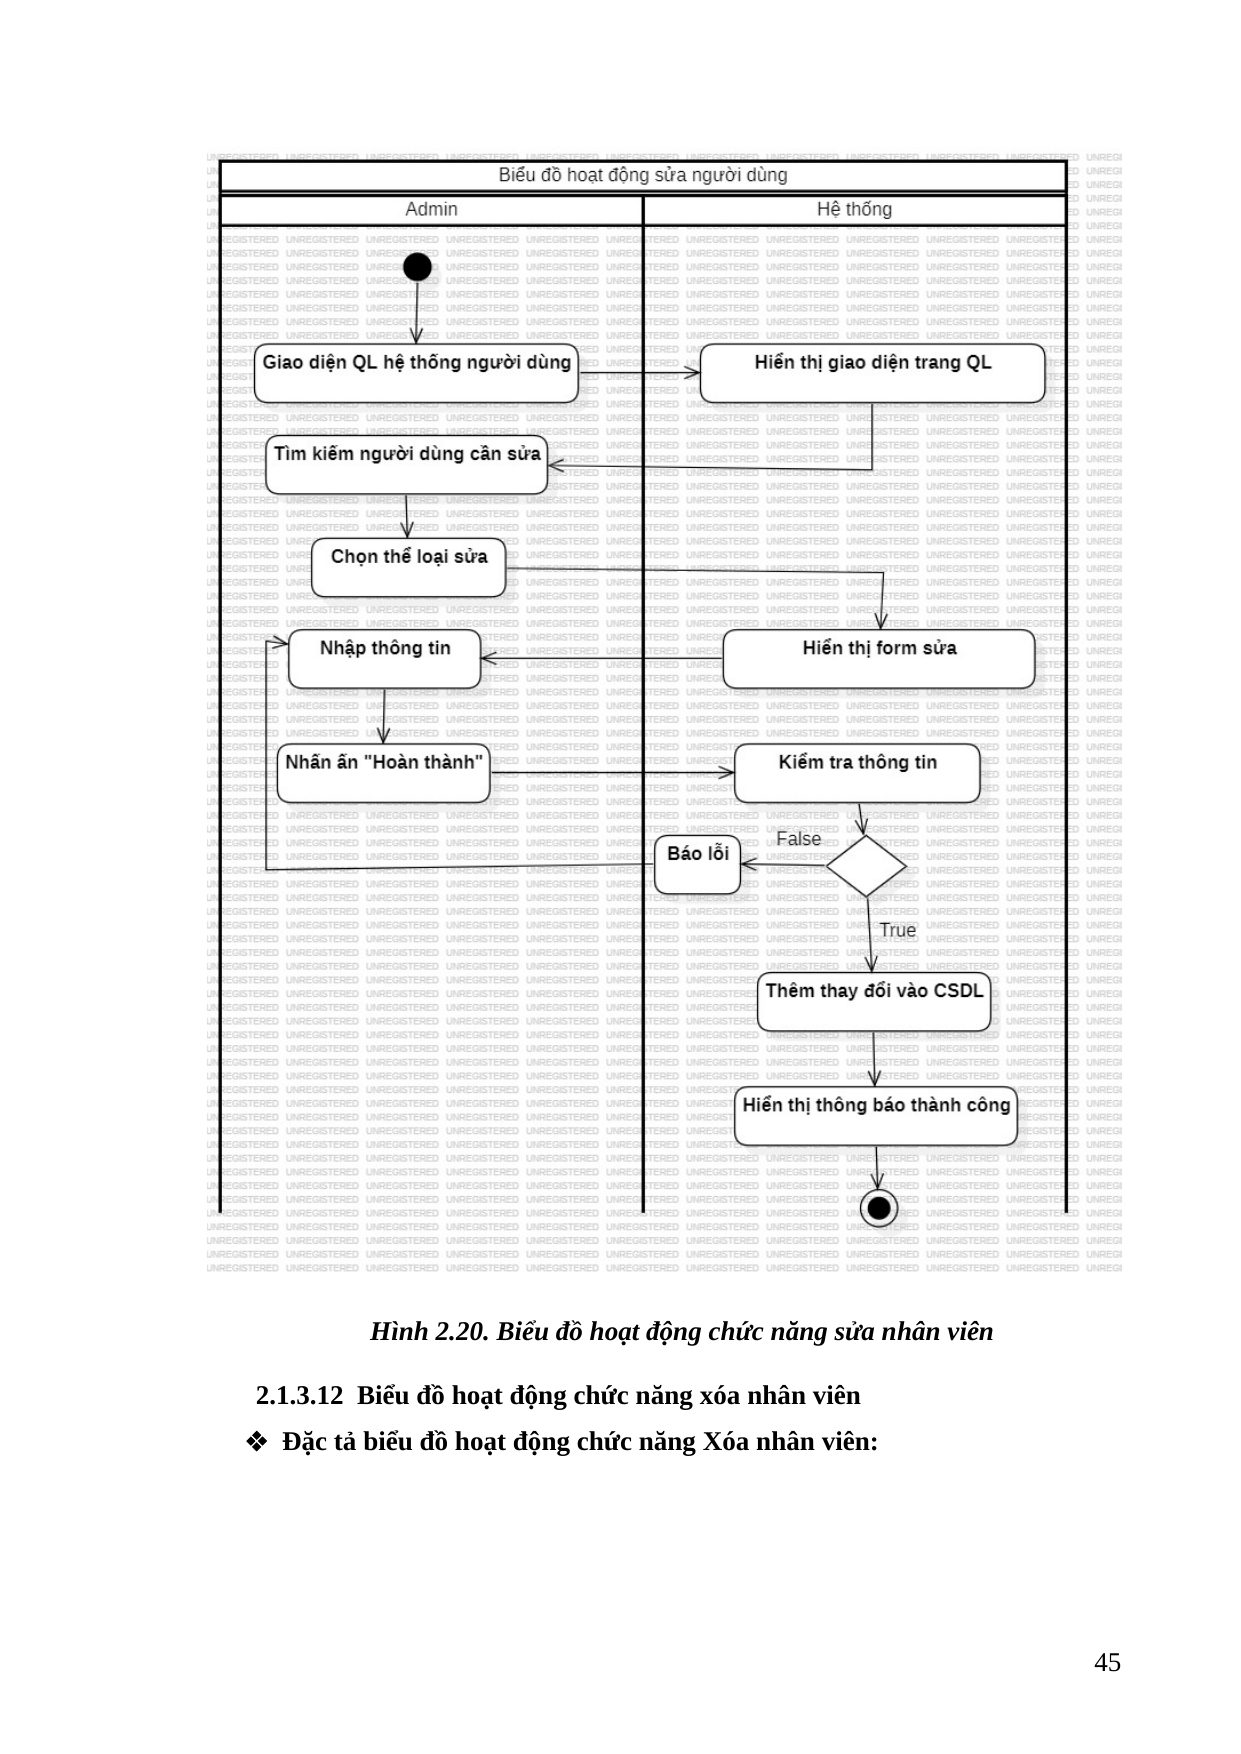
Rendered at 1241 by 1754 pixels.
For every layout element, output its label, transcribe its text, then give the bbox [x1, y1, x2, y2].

subtitle Biểu đồ hoạt động chức năng xóa nhân viên [256, 1379, 1122, 1410]
picture [206, 147, 1123, 1284]
text Hình 2.20. Biểu đồ hoạt động chức năng sửa nhân viên [244, 1316, 1122, 1347]
list Đặc tả biểu đồ hoạt động chức năng Xóa nhân viên: [244, 1426, 1122, 1457]
